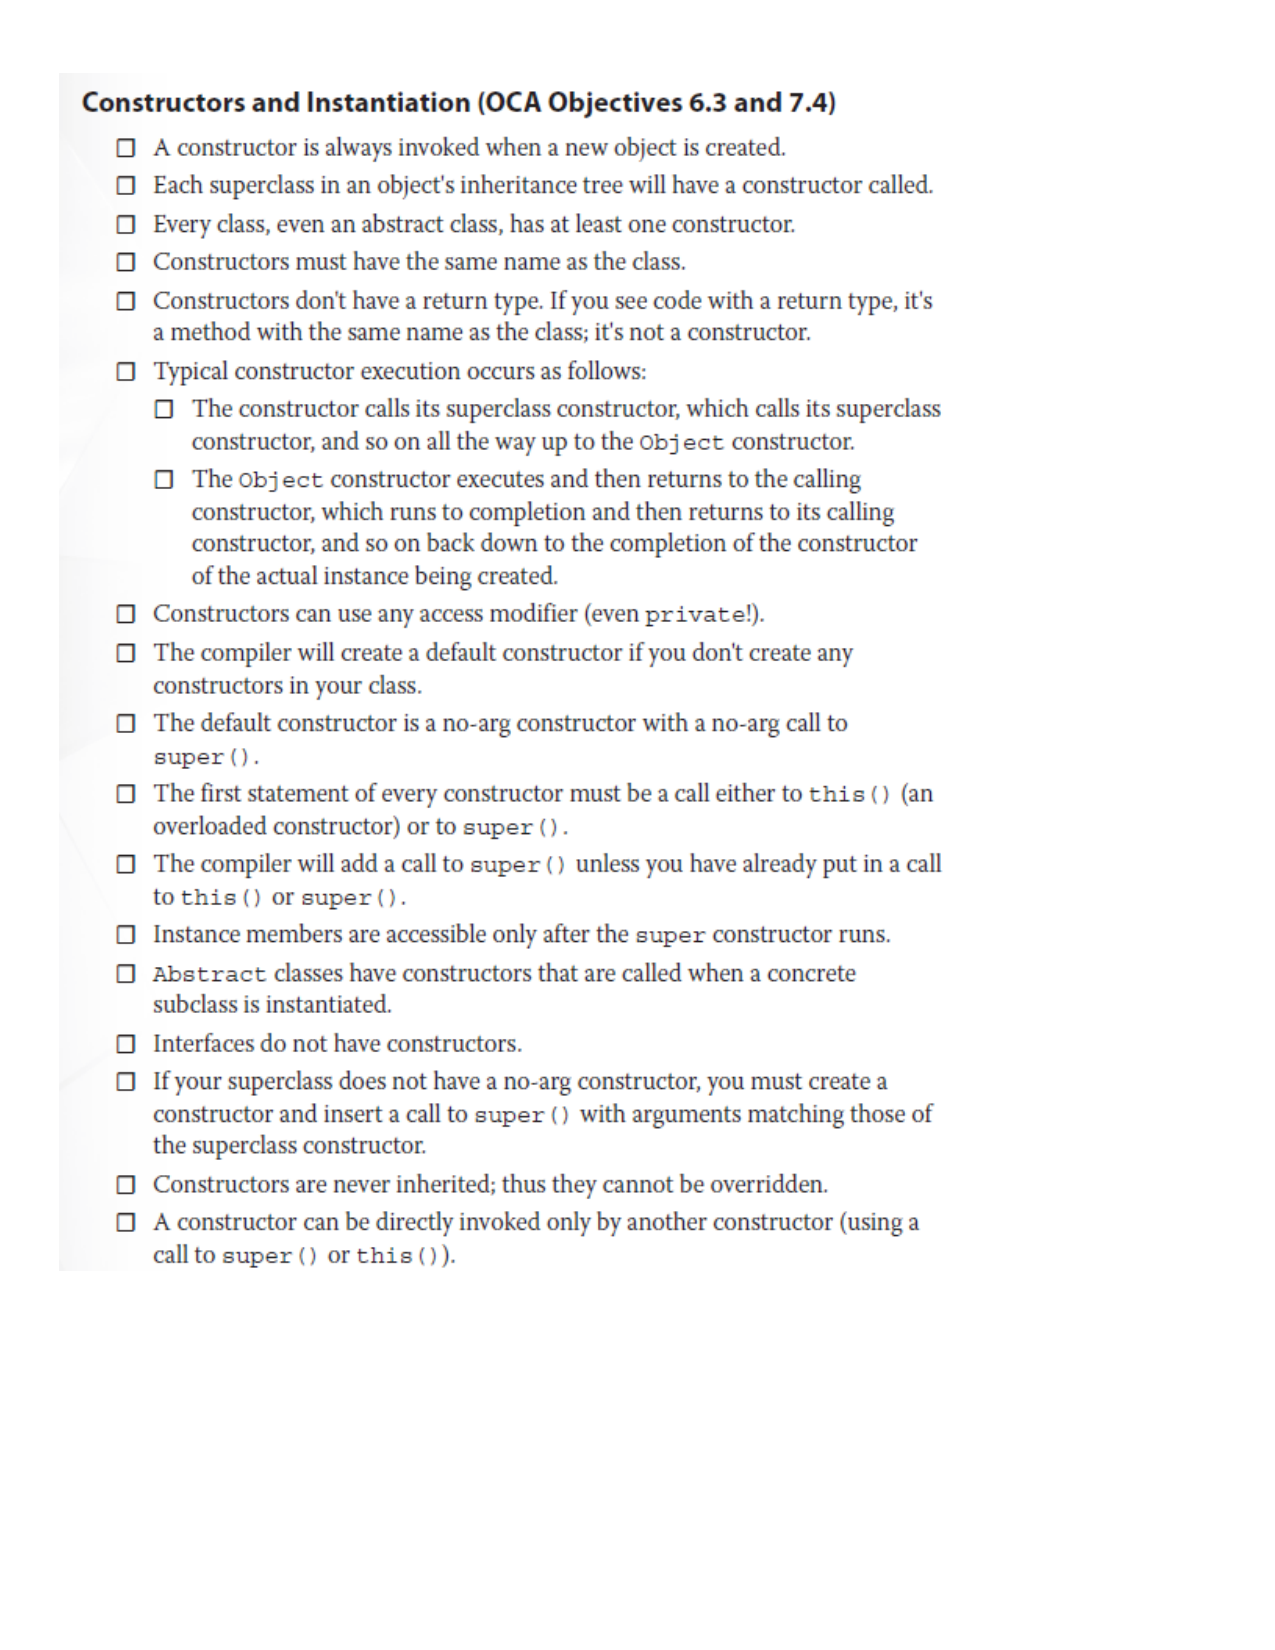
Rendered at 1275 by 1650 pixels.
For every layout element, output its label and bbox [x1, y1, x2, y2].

picture [59, 73, 991, 1271]
